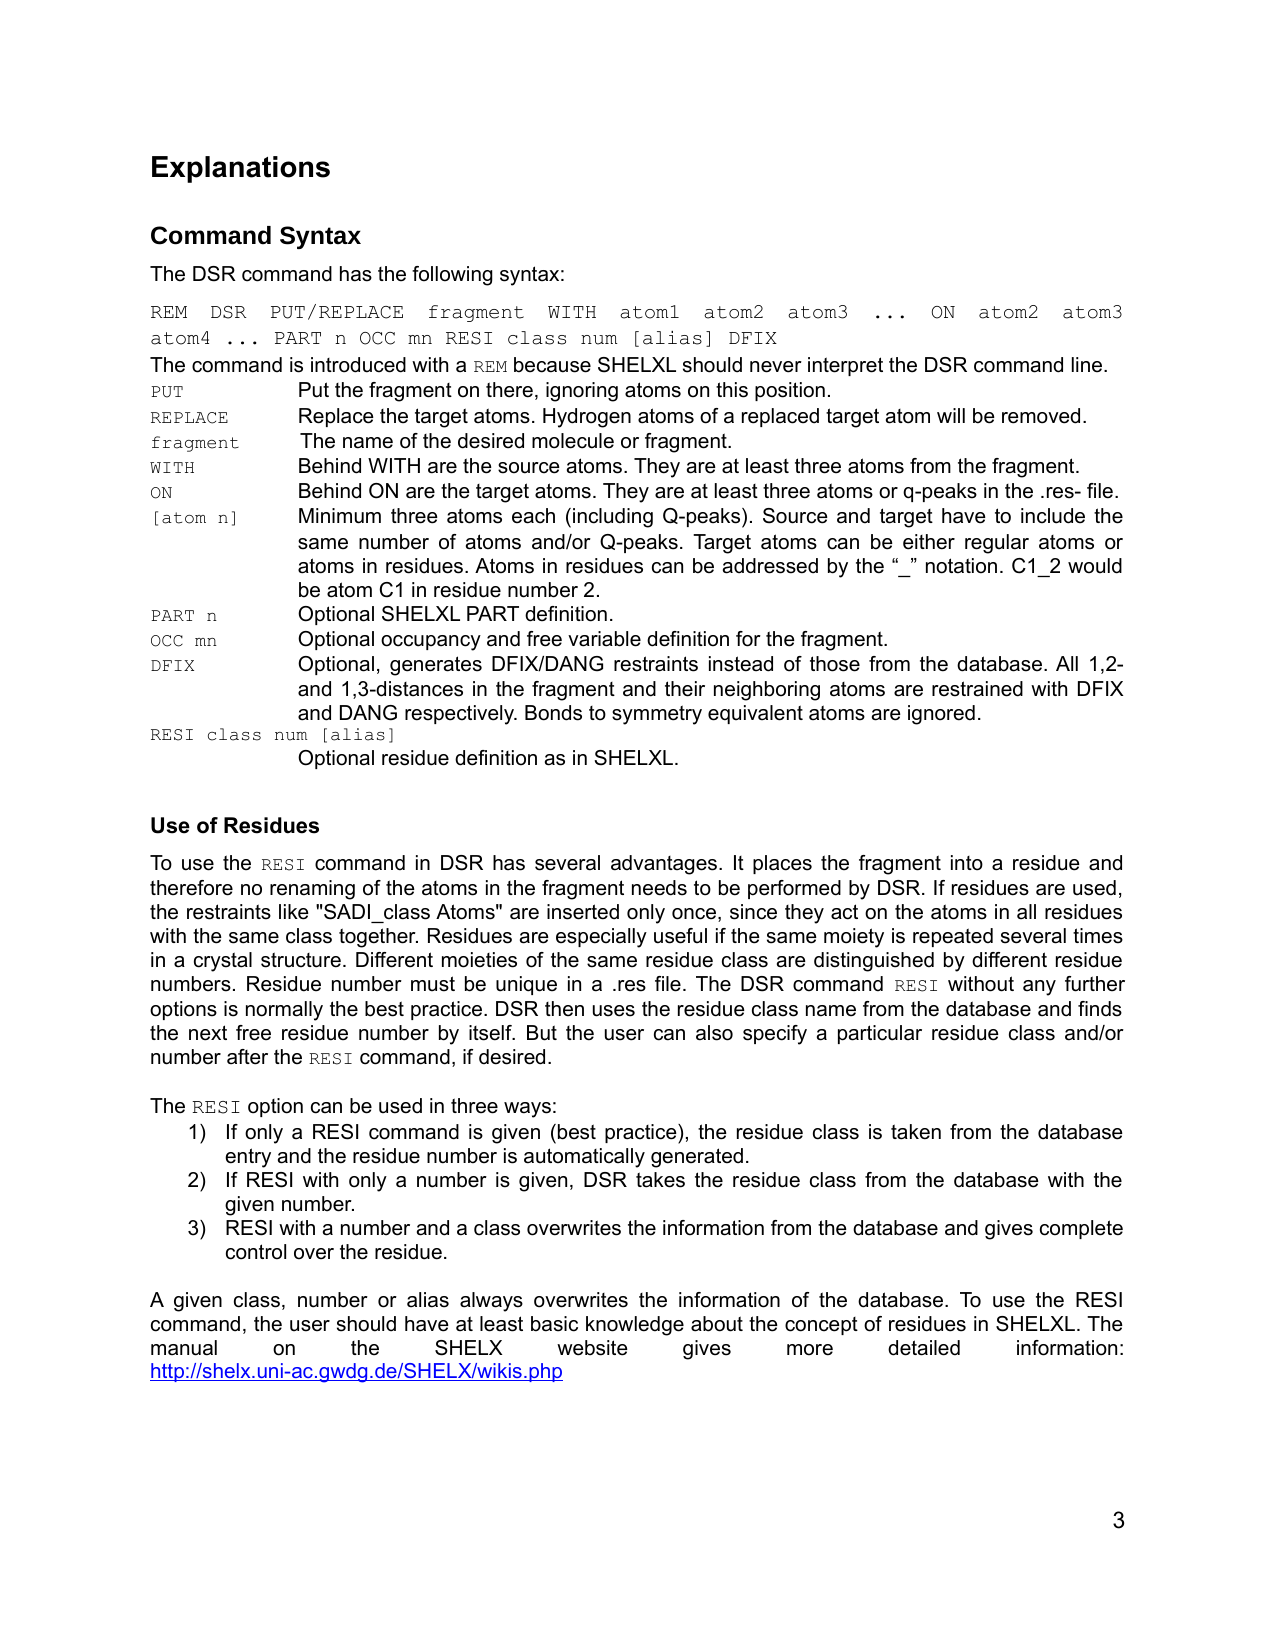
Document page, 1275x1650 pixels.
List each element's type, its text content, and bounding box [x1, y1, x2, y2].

text Optional residue definition as in SHELXL. [150, 746, 1125, 770]
text The command is introduced with a REM because SHELXL should never interpret the DSR command line. [150, 353, 1125, 378]
list If RESI with only a number is given, DSR takes the residue class from the database with the given number. [187, 1168, 1125, 1216]
text REM DSR PUT/REPLACE fragment WITH atom1 atom2 atom3 ... ON atom2 atom3 atom4 ... PART n OCC mn RESI class num [alias] DFIX [150, 301, 1125, 351]
text DFIX Optional, generates DFIX/DANG restraints instead of those from the database. All 1,2- and 1,3-distances in the fragment and their neighboring atoms are restrained with DFIX and DANG respectively. Bonds to symmetry equivalent atoms are ignored. [150, 652, 1125, 725]
list If only a RESI command is given (best practice), the residue class is taken from the database entry and the residue number is automatically generated. [187, 1120, 1125, 1168]
list RESI with a number and a class overwrites the information from the database and gives complete control over the residue. [187, 1216, 1125, 1263]
text ON Behind ON are the target atoms. They are at least three atoms or q-peaks in the .res- file. [150, 479, 1125, 504]
text PART n Optional SHELXL PART definition. [150, 601, 1125, 627]
text The RESI option can be used in three ways: [150, 1094, 1125, 1120]
text REPLACE Replace the target atoms. Hydrogen atoms of a replaced target atom will be removed. [150, 403, 1125, 429]
text A given class, number or alias always overwrites the information of the database. To use the RESI command, the user should have at least basic knowledge about the concept of residues in SHELXL. The manual on the SHELX website gives more detailed information: http://shelx.uni-ac.gwdg.de/SHELX/wikis.php [150, 1287, 1125, 1383]
text RESI class num [alias] [150, 725, 1125, 746]
text [atom n] Minimum three atoms each (including Q-peaks). Source and target have to include the same number of atoms and/or Q-peaks. Target atoms can be either regular atoms or atoms in residues. Atoms in residues can be addressed by the “_” notation. C1_2 would be atom C1 in residue number 2. [150, 504, 1125, 601]
title Use of Residues [150, 813, 1125, 838]
text fragment The name of the desired molecule or fragment. [150, 429, 1125, 454]
text Explanations [150, 150, 1125, 183]
text Command Syntax [150, 221, 1125, 250]
text PUT Put the fragment on there, ignoring atoms on this position. [150, 378, 1125, 403]
text To use the RESI command in DSR has several advantages. It places the fragment into a residue and therefore no renaming of the atoms in the fragment needs to be performed by DSR. If residues are used, the restraints like "SADI_class Atoms" are inserted only once, since they act on the atoms in all residues with the same class together. Residues are especially useful if the same moiety is repeated several times in a crystal structure. Different moieties of the same residue class are distinguished by different residue numbers. Residue number must be unique in a .res file. The DSR command RESI without any further options is normally the best practice. DSR then uses the residue class name from the database and finds the next free residue number by itself. But the user can also specify a particular residue class and/or number after the RESI command, if desired. [150, 851, 1125, 1070]
text WITH Behind WITH are the source atoms. They are at least three atoms from the fragment. [150, 454, 1125, 479]
text The DSR command has the following syntax: [150, 262, 1125, 286]
text OCC mn Optional occupancy and free variable definition for the fragment. [150, 627, 1125, 652]
